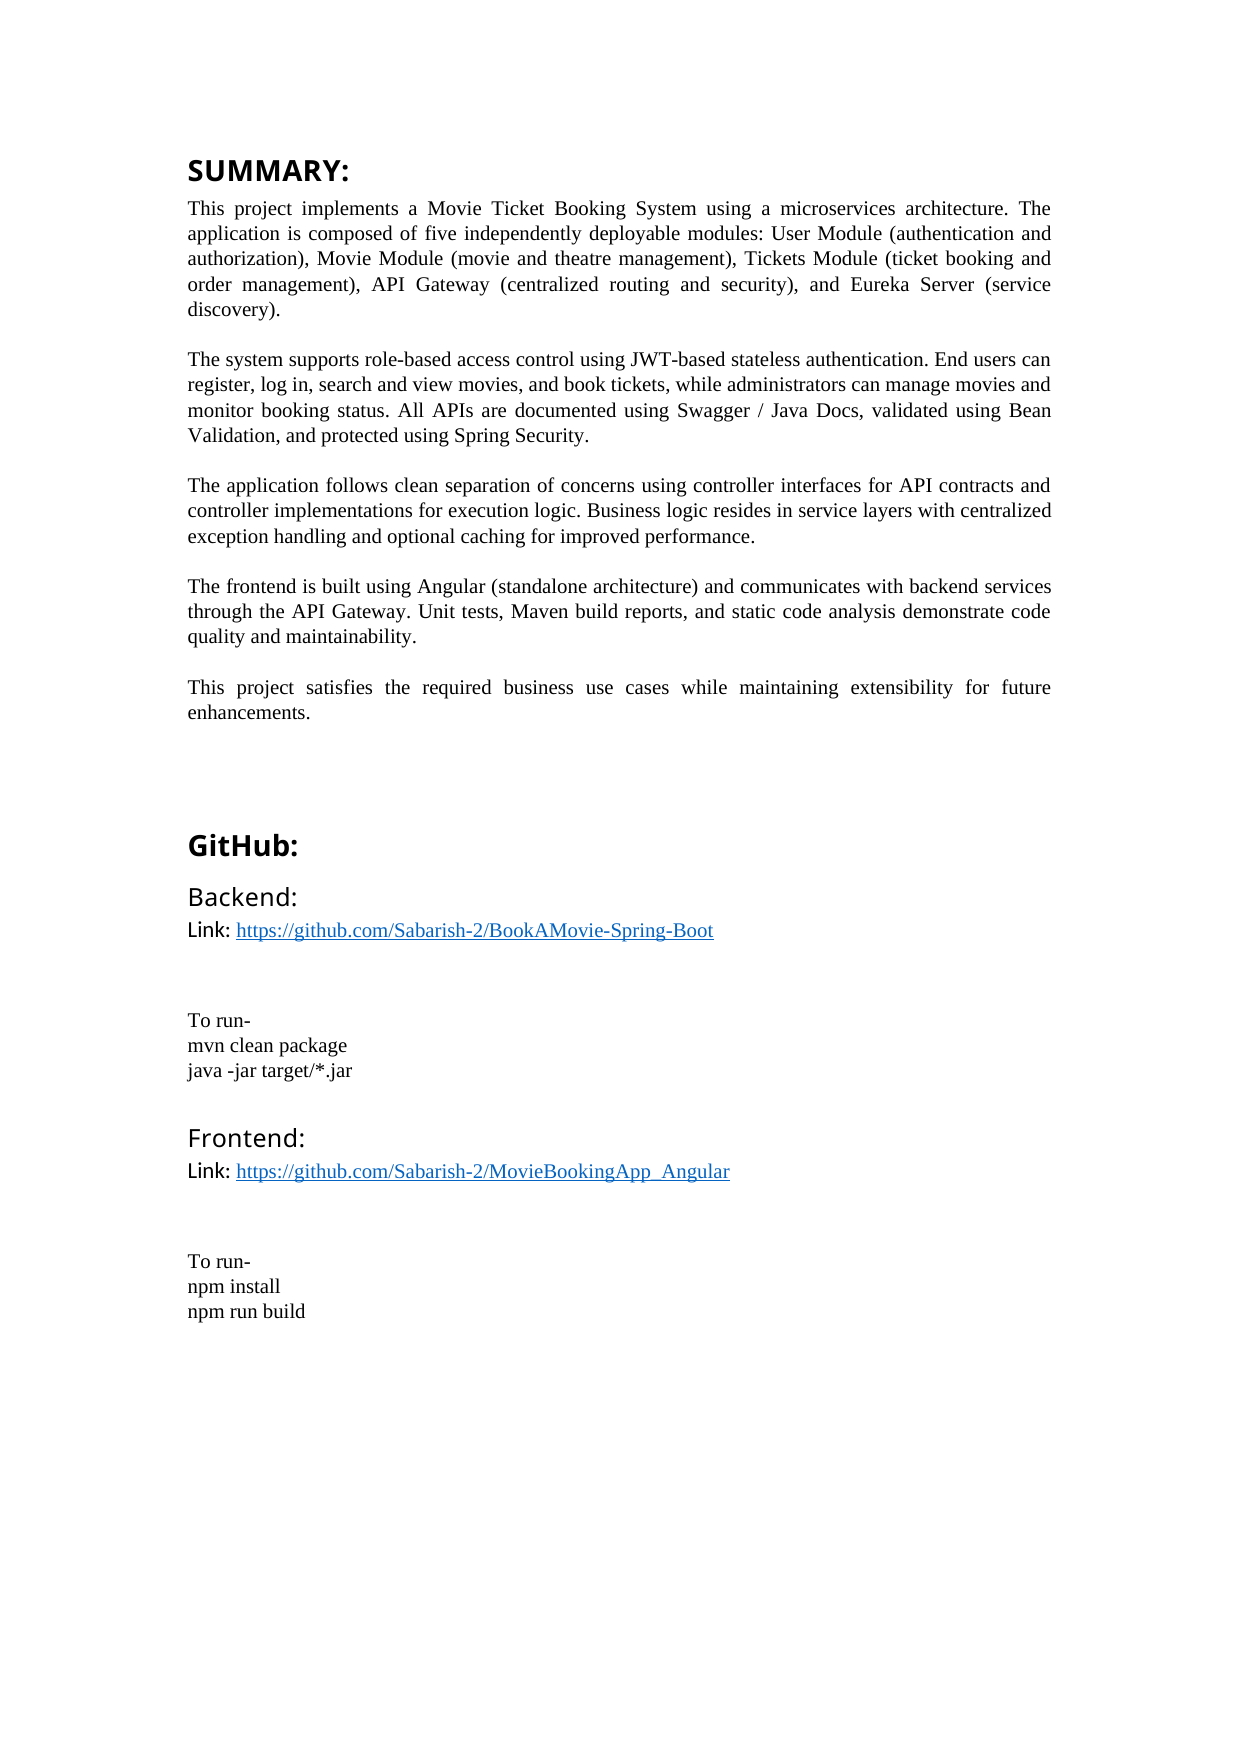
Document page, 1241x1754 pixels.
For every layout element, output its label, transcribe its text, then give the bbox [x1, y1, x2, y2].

text npm install [187, 1274, 1053, 1298]
text The application follows clean separation of concerns using controller interfaces for API contracts and controller implementations for execution logic. Business logic resides in service layers with centralized exception handling and optional caching for improved performance. [187, 473, 1053, 548]
text npm run build [187, 1299, 1053, 1323]
subtitle GitHub: [187, 826, 1053, 865]
text To run- [187, 1249, 1053, 1273]
text To run- [187, 1008, 1053, 1032]
text Link: https://github.com/Sabarish-2/BookAMovie-Spring-Boot [187, 916, 1053, 943]
text java -jar target/*.jar [187, 1058, 1053, 1082]
text This project implements a Movie Ticket Booking System using a microservices architecture. The application is composed of five independently deployable modules: User Module (authentication and authorization), Movie Module (movie and theatre management), Tickets Module (ticket booking and order management), API Gateway (centralized routing and security), and Eureka Server (service discovery). [187, 196, 1053, 321]
subtitle Summary: [187, 150, 1053, 190]
text This project satisfies the required business use cases while maintaining extensibility for future enhancements. [187, 675, 1053, 724]
text mvn clean package [187, 1033, 1053, 1057]
subtitle Backend: [187, 880, 1053, 914]
text Link: https://github.com/Sabarish-2/MovieBookingApp_Angular [187, 1157, 1053, 1185]
text The system supports role-based access control using JWT-based stateless authentication. End users can register, log in, search and view movies, and book tickets, while administrators can manage movies and monitor booking status. All APIs are documented using Swagger / Java Docs, validated using Bean Validation, and protected using Spring Security. [187, 347, 1053, 447]
text The frontend is built using Angular (standalone architecture) and communicates with backend services through the API Gateway. Unit tests, Maven build reports, and static code analysis demonstrate code quality and maintainability. [187, 574, 1053, 648]
subtitle Frontend: [187, 1121, 1053, 1155]
